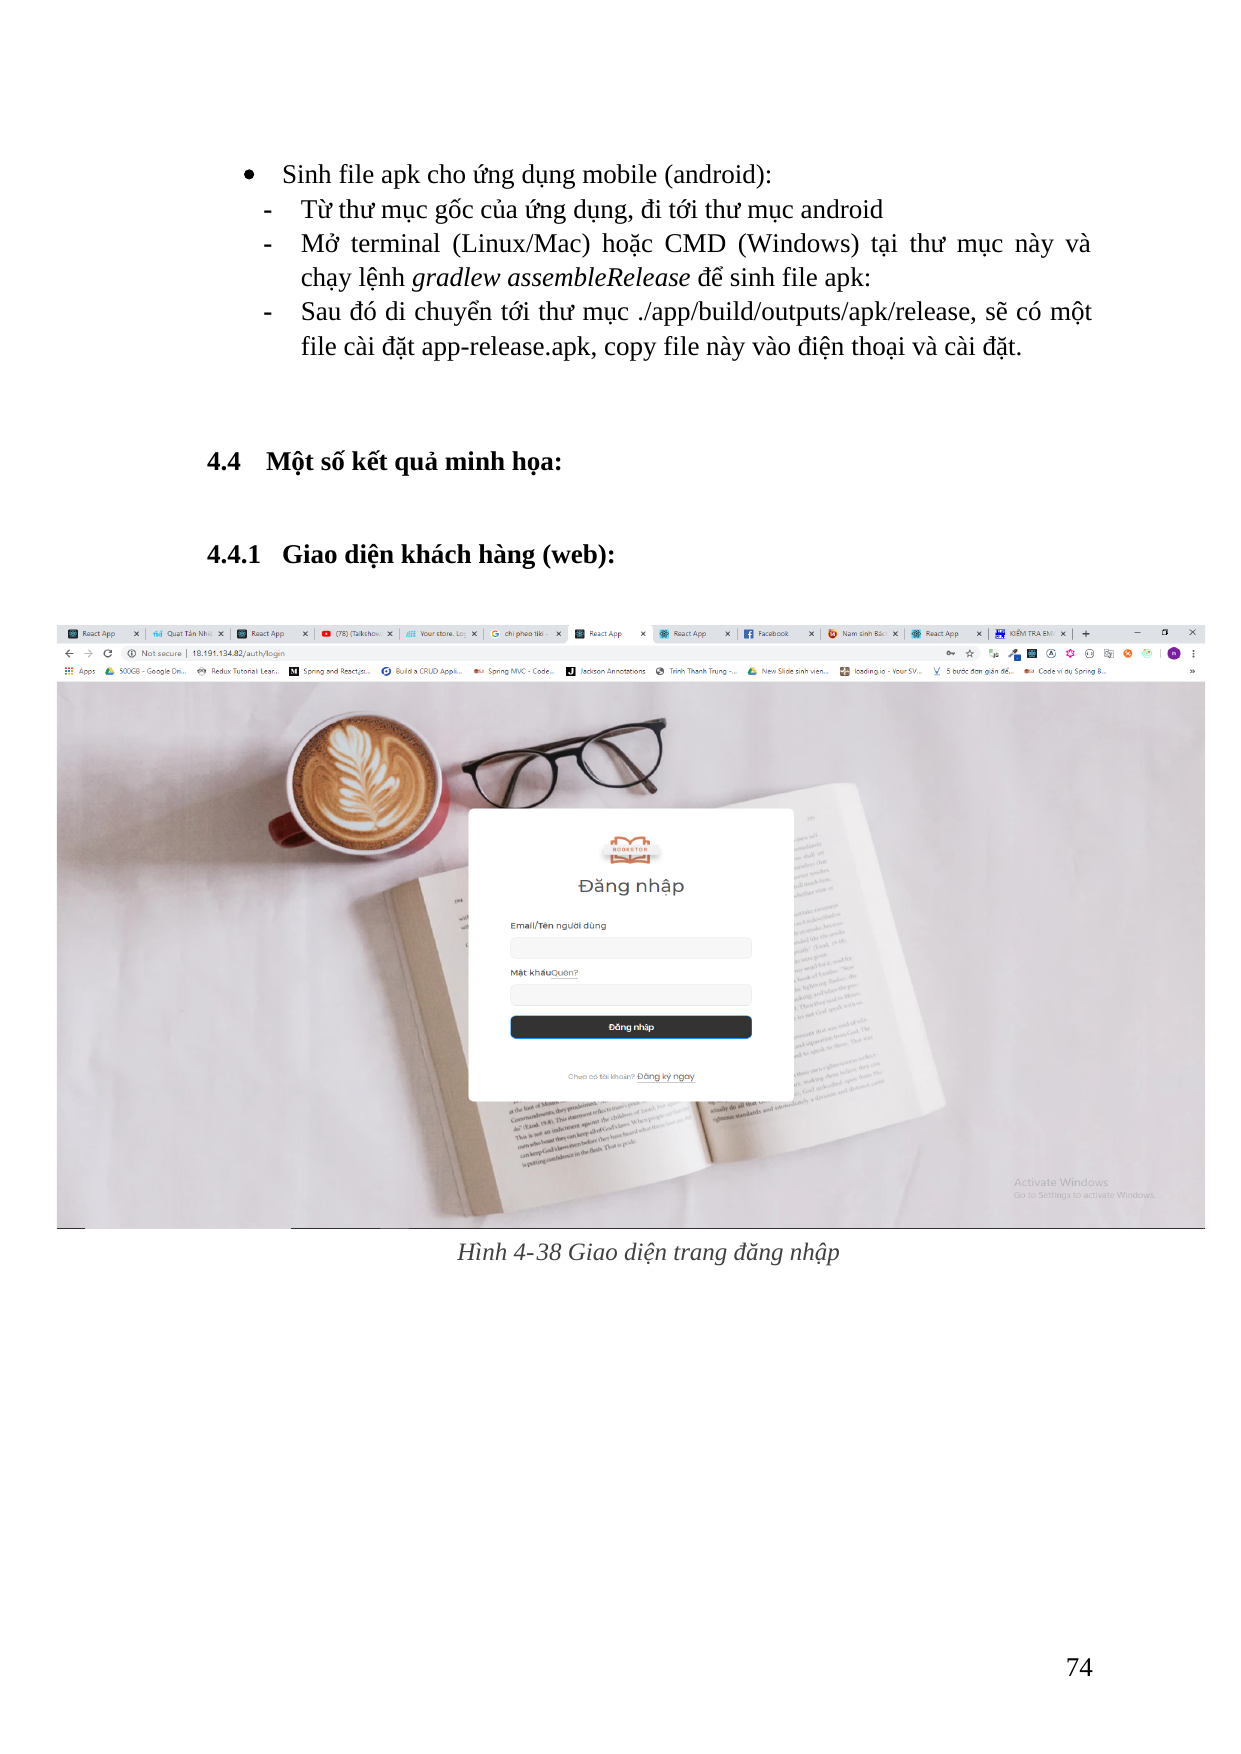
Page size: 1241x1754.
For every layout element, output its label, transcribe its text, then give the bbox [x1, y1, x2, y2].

list Mở terminal (Linux/Mac) hoặc CMD (Windows) tại thư mục này và chạy lệnh gradlew assembleRelease để sinh file apk: [263, 227, 1092, 292]
picture [56, 625, 1206, 1229]
list Sinh file apk cho ứng dụng mobile (android): [244, 158, 1092, 190]
list Từ thư mục gốc của ứng dụng, đi tới thư mục android [263, 193, 1092, 224]
text Hình - Giao diện trang đăng nhập [207, 1237, 1092, 1266]
subtitle Một số kết quả minh họa: [207, 444, 1092, 476]
list Sau đó di chuyển tới thư mục ./app/build/outputs/apk/release, sẽ có một file cài đặt app-release.apk, copy file này vào điện thoại và cài đặt. [263, 295, 1092, 361]
subtitle Giao diện khách hàng (web): [207, 538, 1092, 569]
